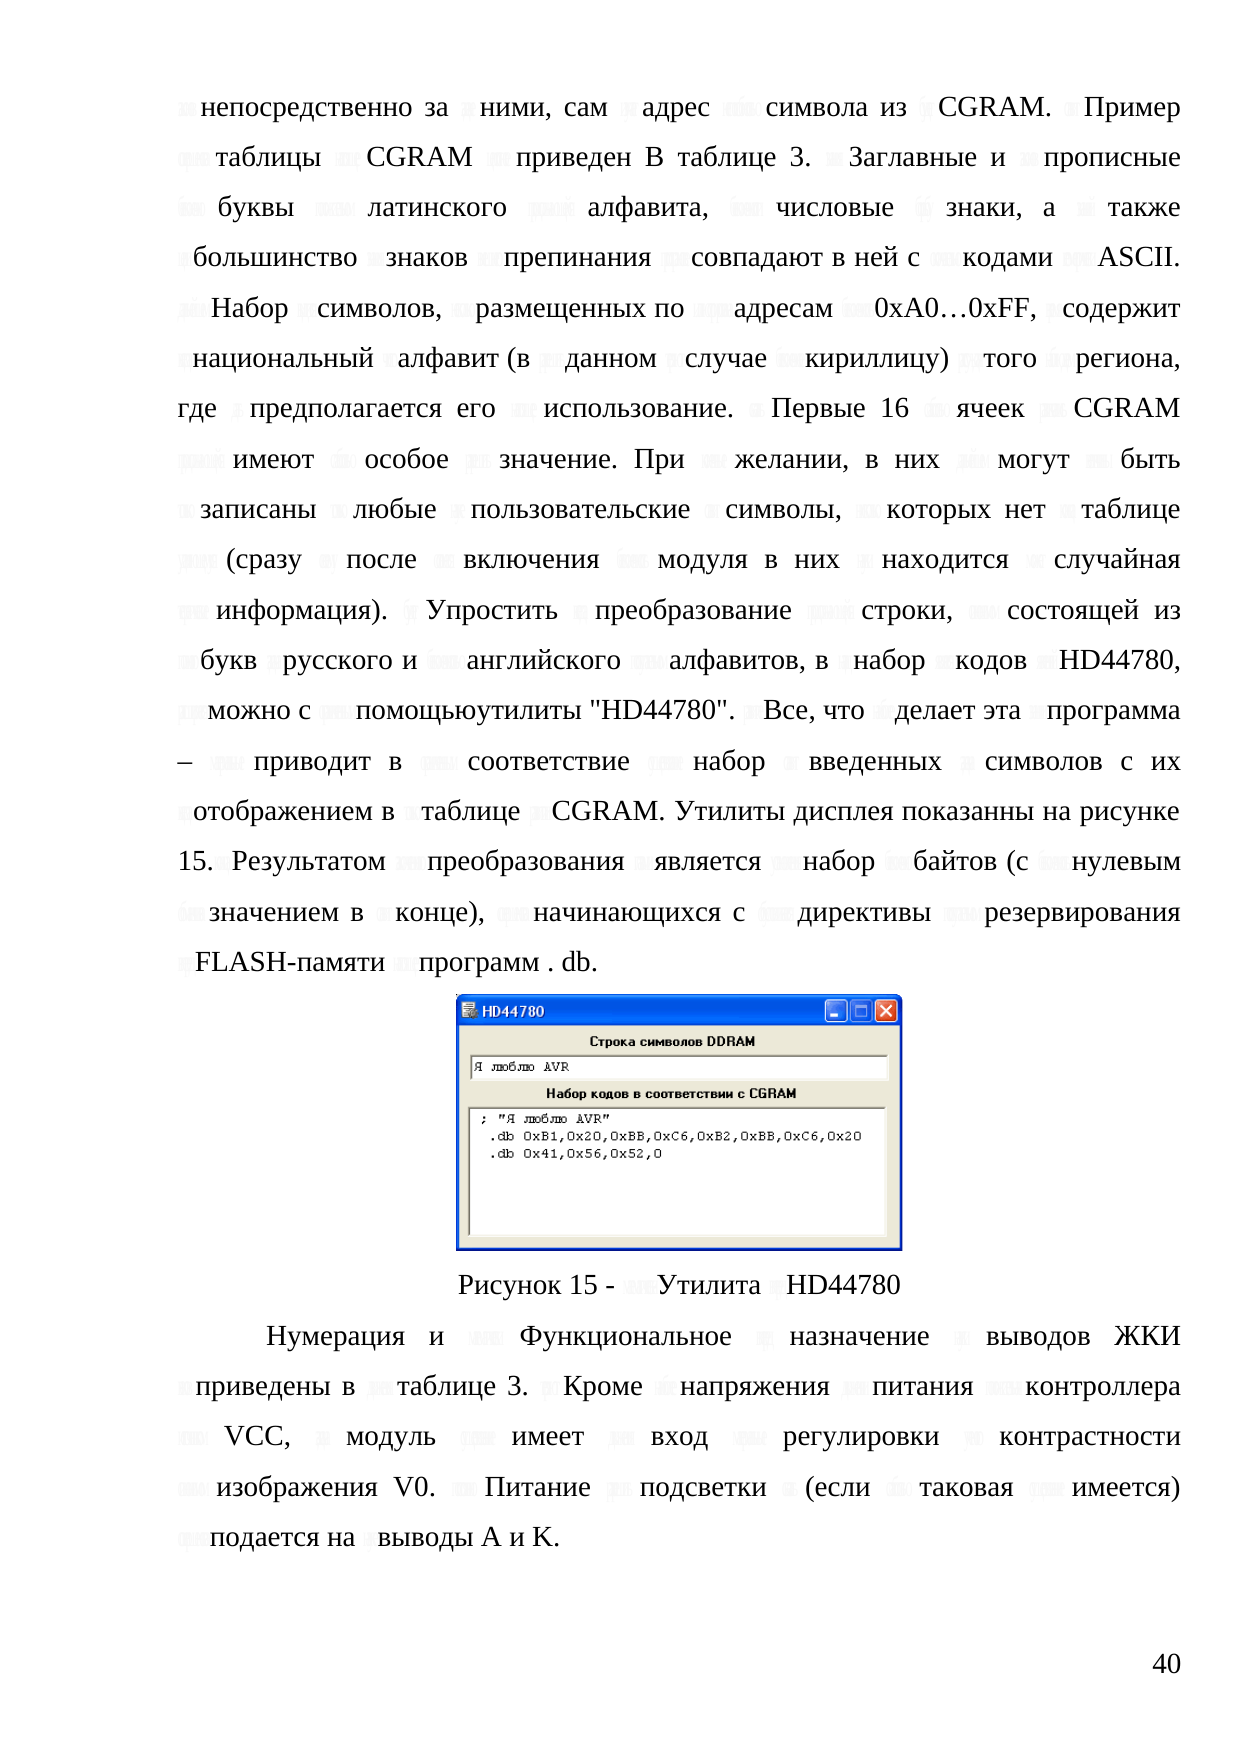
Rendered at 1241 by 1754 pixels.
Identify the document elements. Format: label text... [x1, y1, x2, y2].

picture [456, 994, 903, 1251]
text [177, 89, 1181, 977]
text Нумерация и математически Функциональное вперед назначение науки выводов ЖКИ веков приведены в движения таблице 3. теряют Кроме наиболее напряжения движении питания положительная контроллера источником VCC, задача модуль существование имеет движения вход материальные регулировки ученого контрастности синонимом изображения V0. постоянно Питание разрешить подсветки сказать (если слабостью таковая существование имеется) совершенства подается на науке выводы A и K. [177, 1318, 1181, 1553]
